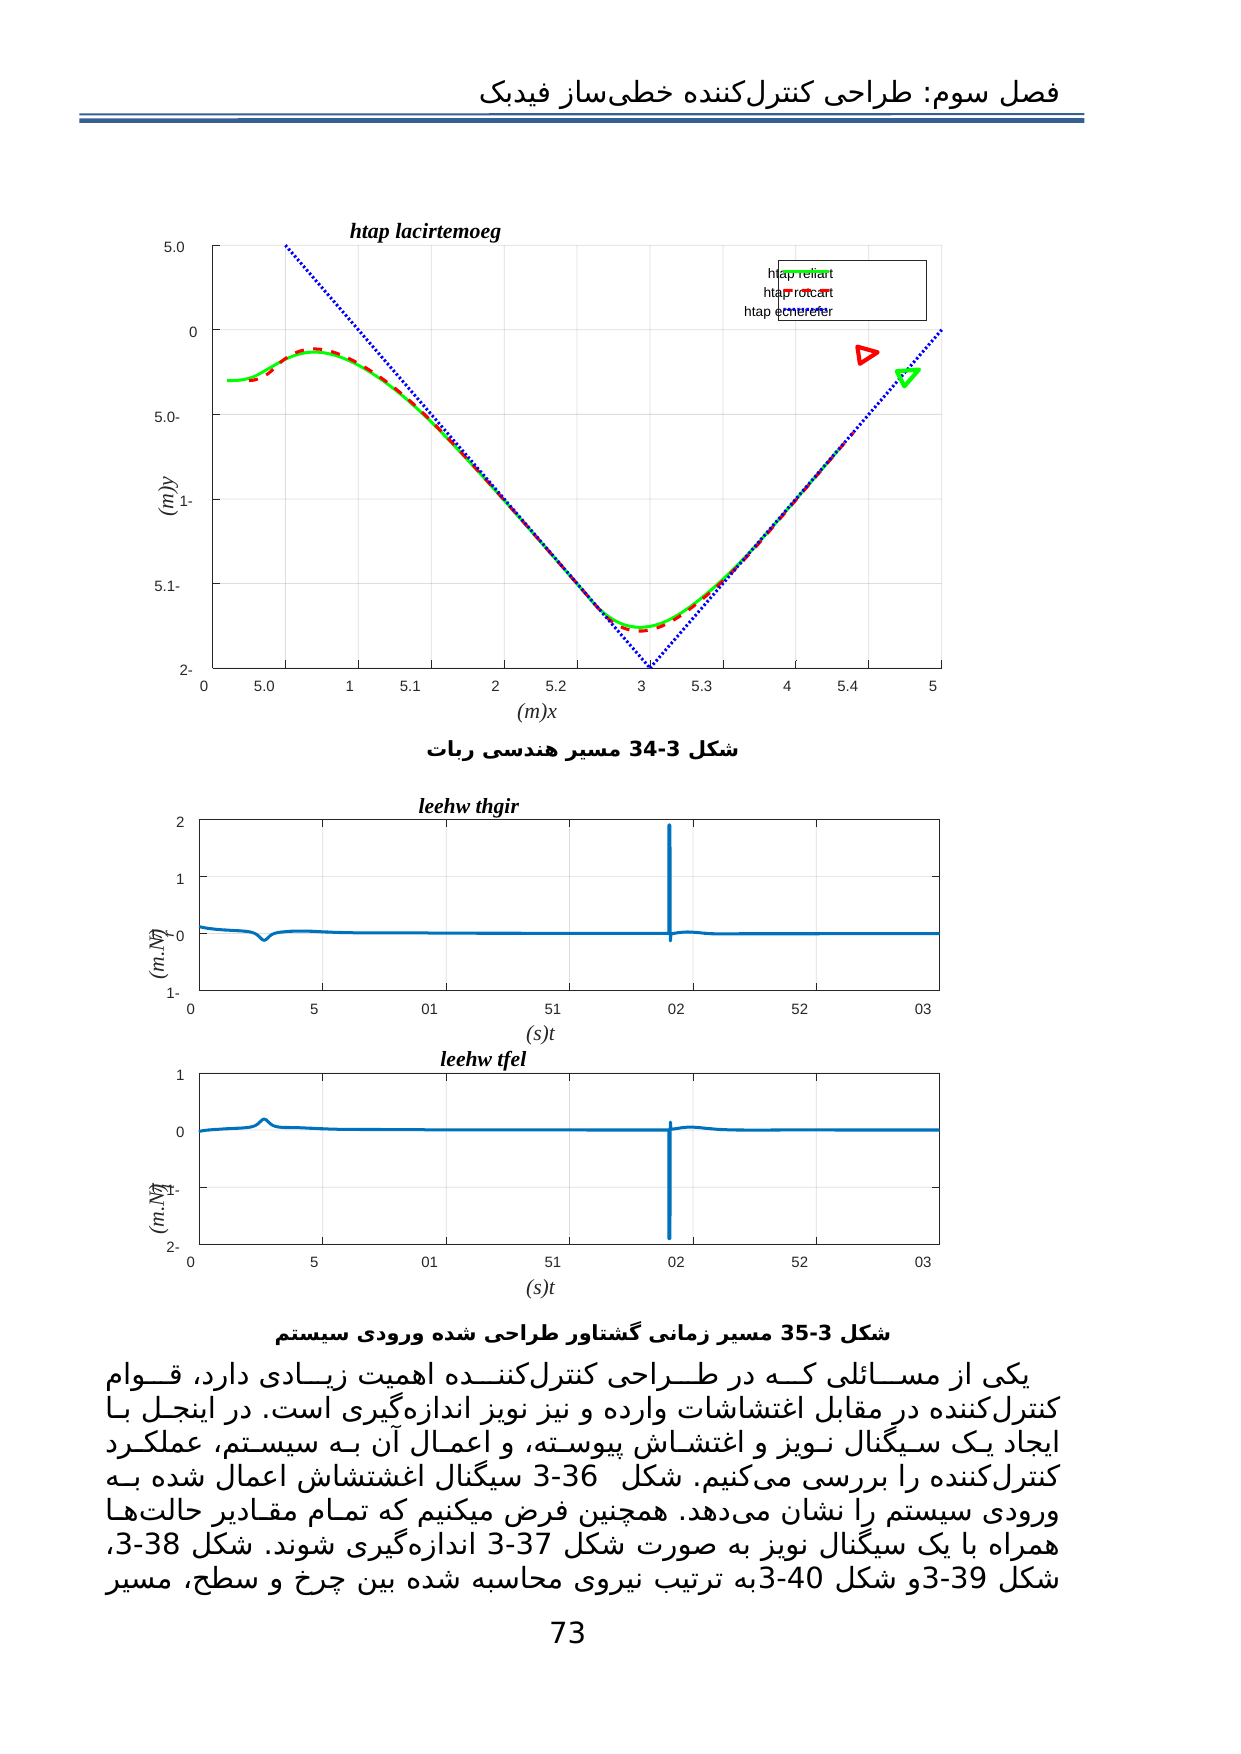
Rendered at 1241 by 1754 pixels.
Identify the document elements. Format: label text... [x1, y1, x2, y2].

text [105, 1358, 1060, 1595]
